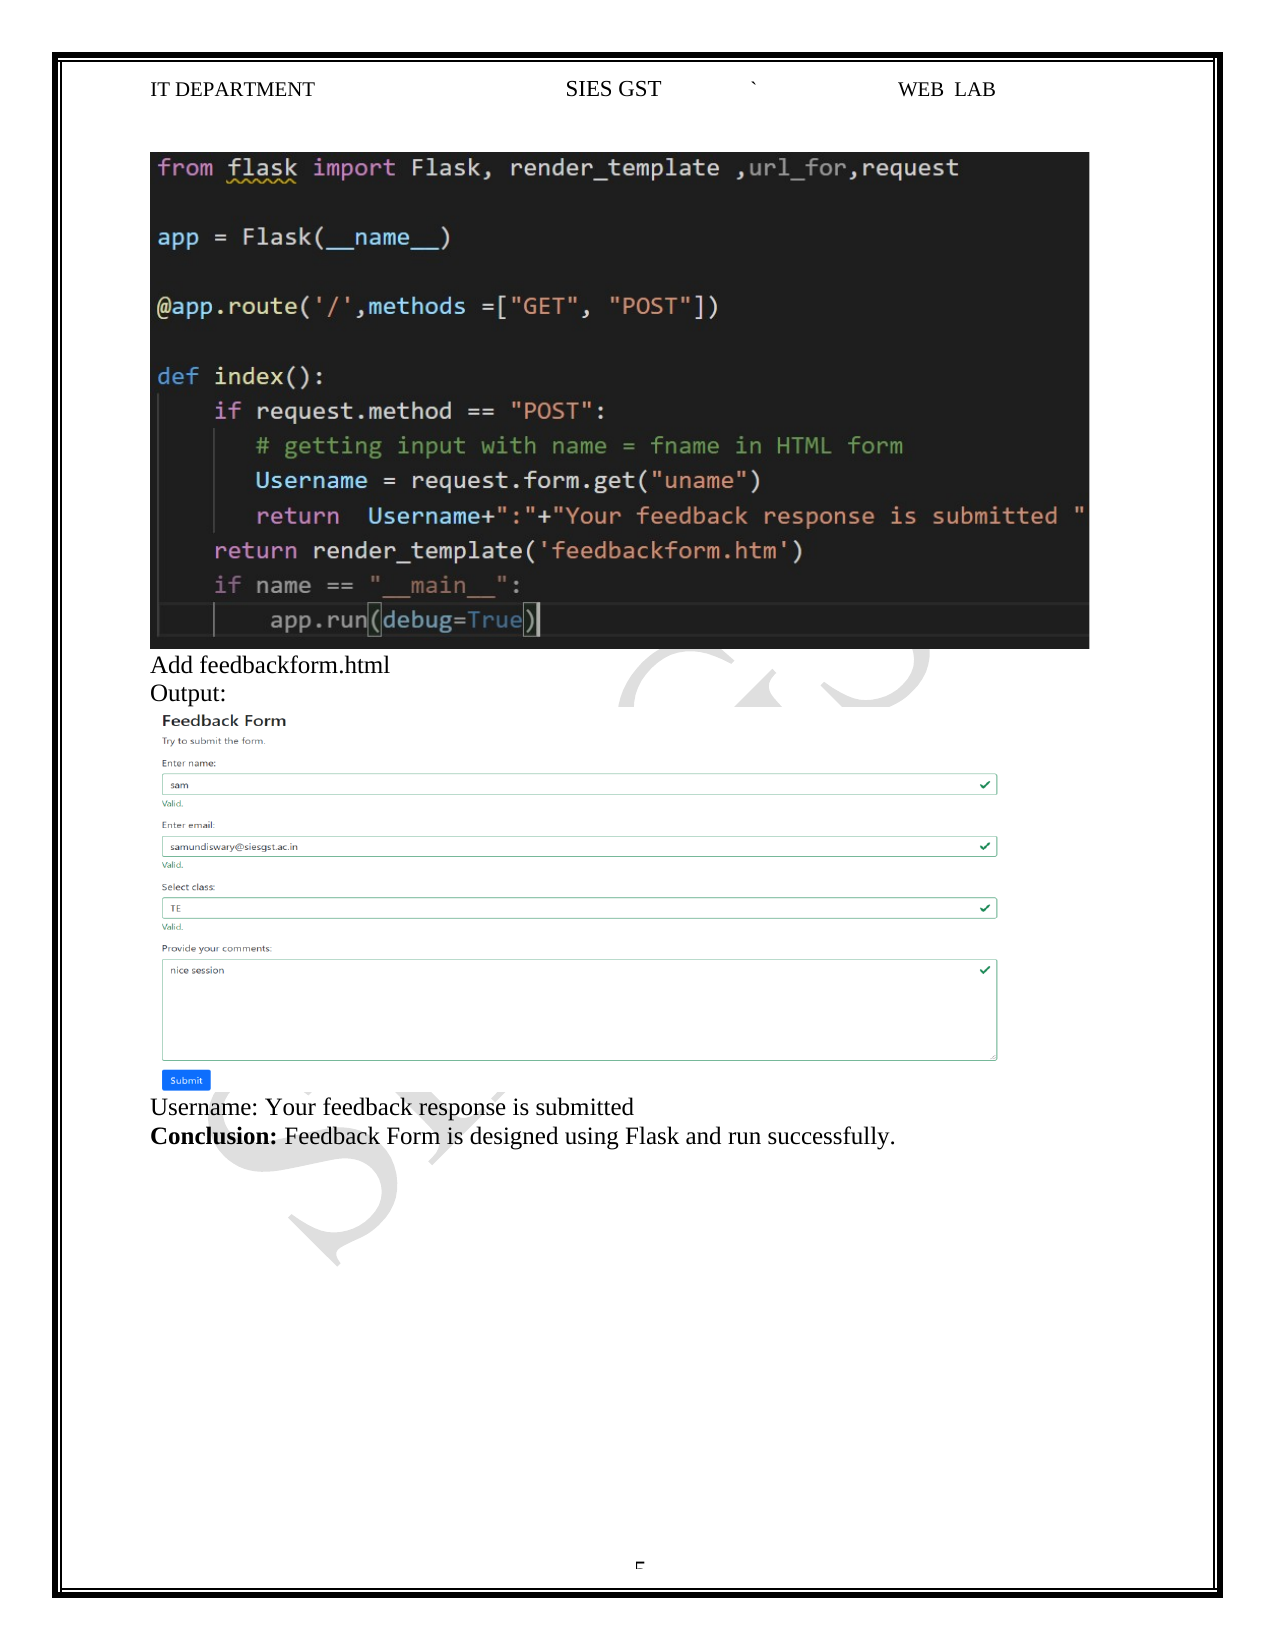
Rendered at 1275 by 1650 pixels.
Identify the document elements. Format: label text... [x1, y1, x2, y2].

text Conclusion: Feedback Form is designed using Flask and run successfully. [150, 1121, 1185, 1149]
picture [150, 152, 1090, 649]
text Username: Your feedback response is submitted [150, 1092, 1185, 1121]
text Add feedbackform.html Output: [150, 650, 392, 707]
picture [150, 707, 999, 1092]
